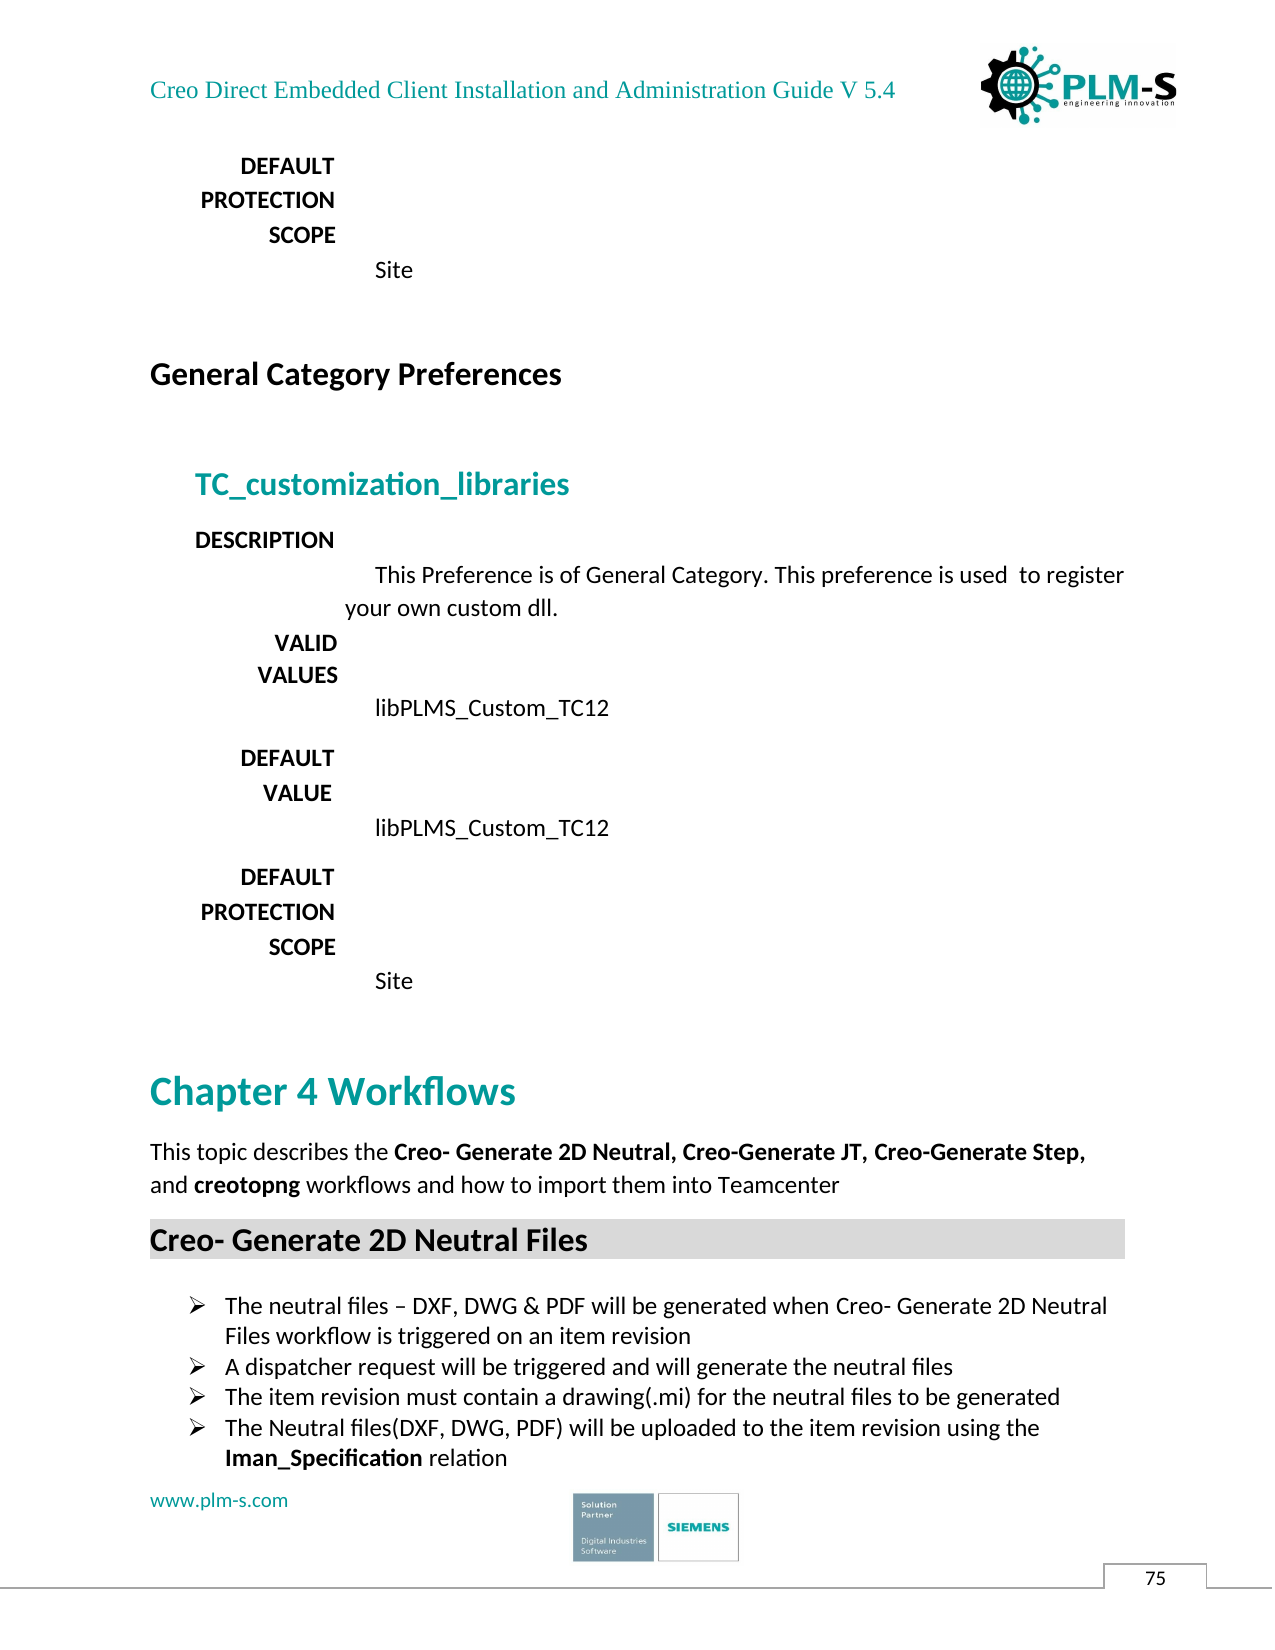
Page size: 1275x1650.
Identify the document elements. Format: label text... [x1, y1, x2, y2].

text SCOPE [195, 219, 1125, 250]
text Chapter 4 Workflows [150, 1064, 1125, 1115]
text libPLMS_Custom_TC12 [345, 692, 1125, 723]
text DESCRIPTION [195, 524, 1125, 554]
text TC_customization_libraries [195, 463, 1125, 504]
list The Neutral files(DXF, DWG, PDF) will be uploaded to the item revision using the Iman_Specification relation [187, 1412, 1125, 1473]
text This topic describes the Creo- Generate 2D Neutral, Creo-Generate JT, Creo-Generate Step, and creotopng workflows and how to import them into Teamcenter [150, 1136, 1125, 1199]
text DEFAULT [195, 150, 1125, 181]
list The neutral files – DXF, DWG & PDF will be generated when Creo- Generate 2D Neutral Files workflow is triggered on an item revision [187, 1290, 1125, 1351]
text General Category Preferences [150, 353, 1125, 394]
text Site [345, 254, 1125, 284]
text VALID [195, 627, 1125, 657]
text DEFAULT [195, 742, 1125, 772]
text VALUES [195, 659, 1125, 690]
text Creo- Generate 2D Neutral Files [150, 1219, 1125, 1259]
picture [980, 43, 1177, 128]
text DEFAULT [195, 861, 1125, 892]
text Site [345, 965, 1125, 996]
text PROTECTION [195, 896, 1125, 927]
text libPLMS_Custom_TC12 [345, 812, 1125, 842]
text This Preference is of General Category. This preference is used to register your own custom dll. [345, 559, 1125, 622]
list A dispatcher request will be triggered and will generate the neutral files [187, 1351, 1125, 1381]
list The item revision must contain a drawing(.mi) for the neutral files to be generated [187, 1381, 1125, 1412]
text PROTECTION [195, 185, 1125, 215]
text SCOPE [195, 931, 1125, 961]
text VALUE [195, 777, 1125, 807]
